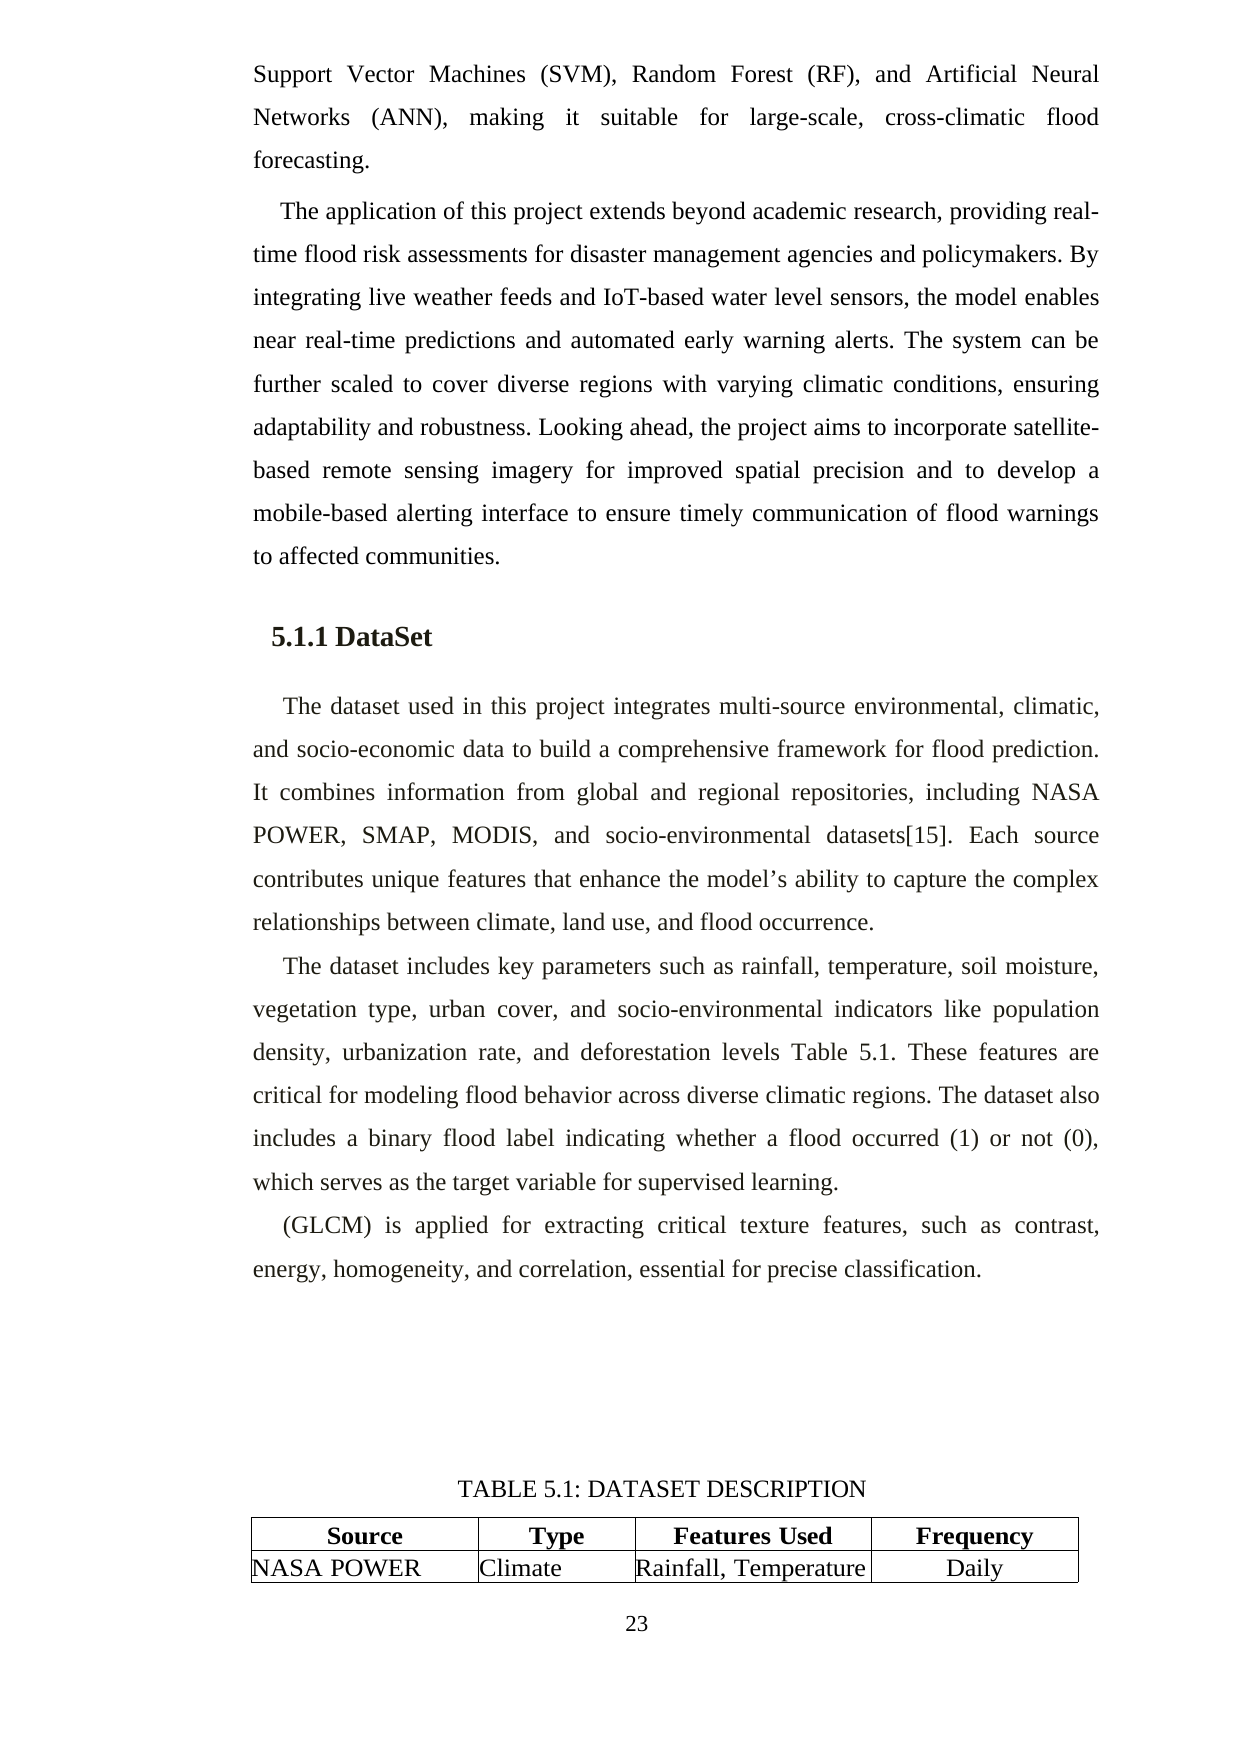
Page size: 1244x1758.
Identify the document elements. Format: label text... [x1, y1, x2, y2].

table_header Features Used [636, 1518, 871, 1549]
table_cell NASA POWER [252, 1551, 478, 1582]
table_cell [636, 1551, 871, 1582]
table_cell Daily [872, 1551, 1078, 1582]
text The dataset used in this project integrates multi-source environmental, climatic, and socio-economic data to build a comprehensive framework for flood prediction. It combines information from global and regional repositories, including NASA POWER, SMAP, MODIS, and socio-environmental datasets[15]. Each source contributes unique features that enhance the model’s ability to capture the complex relationships between climate, land use, and flood occurrence. [253, 691, 1100, 936]
table_header Source [252, 1518, 478, 1549]
text (GLCM) is applied for extracting critical texture features, such as contrast, energy, homogeneity, and correlation, essential for precise classification. [253, 1211, 1100, 1282]
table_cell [479, 1551, 635, 1582]
subtitle DataSet [271, 619, 1185, 653]
text The application of this project extends beyond academic research, providing real-time flood risk assessments for disaster management agencies and policymakers. By integrating live weather feeds and IoT-based water level sensors, the model enables near real-time predictions and automated early warning alerts. The system can be further scaled to cover diverse regions with varying climatic conditions, ensuring adaptability and robustness. Looking ahead, the project aims to incorporate satellite-based remote sensing imagery for improved spatial precision and to develop a mobile-based alerting interface to ensure timely communication of flood warnings to affected communities. [253, 196, 1100, 570]
table_header Frequency [872, 1518, 1078, 1549]
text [253, 59, 1100, 174]
text The dataset includes key parameters such as rainfall, temperature, soil moisture, vegetation type, urban cover, and socio-environmental indicators like population density, urbanization rate, and deforestation levels Table 5.1. These features are critical for modeling flood behavior across diverse climatic regions. The dataset also includes a binary flood label indicating whether a flood occurred (1) or not (0), which serves as the target variable for supervised learning. [253, 951, 1100, 1195]
table_header Type [479, 1518, 635, 1549]
text TABLE 5.1: DATASET DESCRIPTION [89, 1474, 1100, 1503]
